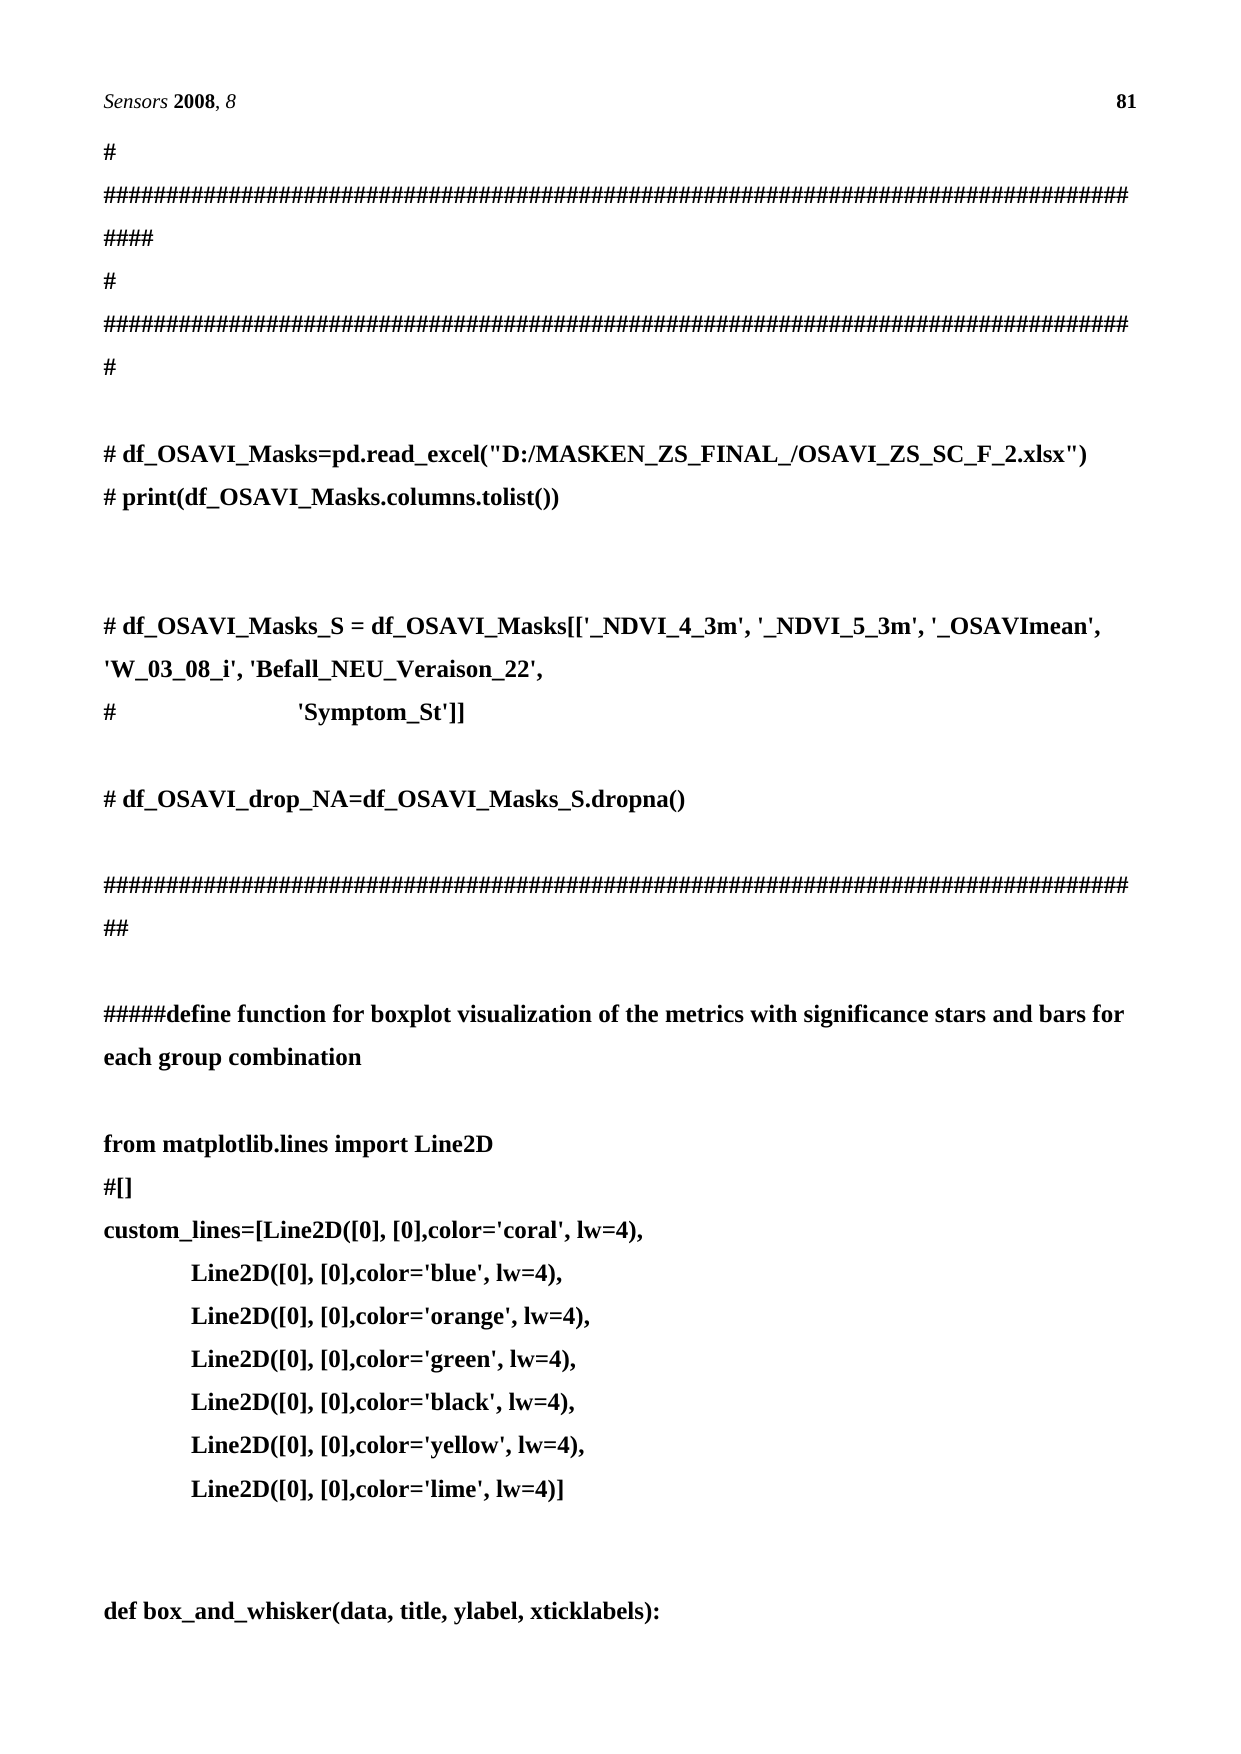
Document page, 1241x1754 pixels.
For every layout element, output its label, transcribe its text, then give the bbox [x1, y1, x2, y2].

text custom_lines=[Line2D([0], [0],color='coral', lw=4), [103, 1215, 1137, 1244]
text # df_OSAVI_Masks=pd.read_excel("D:/MASKEN_ZS_FINAL_/OSAVI_ZS_SC_F_2.xlsx") [103, 439, 1137, 467]
text # df_OSAVI_drop_NA=df_OSAVI_Masks_S.dropna() [103, 784, 1137, 812]
text # print(df_OSAVI_Masks.columns.tolist()) [103, 482, 1137, 511]
text Line2D([0], [0],color='orange', lw=4), [103, 1301, 1137, 1330]
text Line2D([0], [0],color='lime', lw=4)] [103, 1474, 1137, 1502]
text #################################################################################### [103, 870, 1137, 942]
text #####define function for boxplot visualization of the metrics with significance stars and bars for each group combination [103, 999, 1137, 1071]
text Line2D([0], [0],color='green', lw=4), [103, 1344, 1137, 1373]
text Line2D([0], [0],color='yellow', lw=4), [103, 1431, 1137, 1459]
text from matplotlib.lines import Line2D [103, 1129, 1137, 1157]
text #[] [103, 1172, 1137, 1201]
text # ###################################################################################### [103, 137, 1137, 252]
text # 'Symptom_St']] [103, 697, 1137, 726]
text # df_OSAVI_Masks_S = df_OSAVI_Masks[['_NDVI_4_3m', '_NDVI_5_3m', '_OSAVImean', 'W_03_08_i', 'Befall_NEU_Veraison_22', [103, 611, 1137, 683]
text Line2D([0], [0],color='blue', lw=4), [103, 1258, 1137, 1287]
text def box_and_whisker(data, title, ylabel, xticklabels): [103, 1596, 1137, 1625]
text # ################################################################################### [103, 266, 1137, 381]
text Line2D([0], [0],color='black', lw=4), [103, 1387, 1137, 1416]
